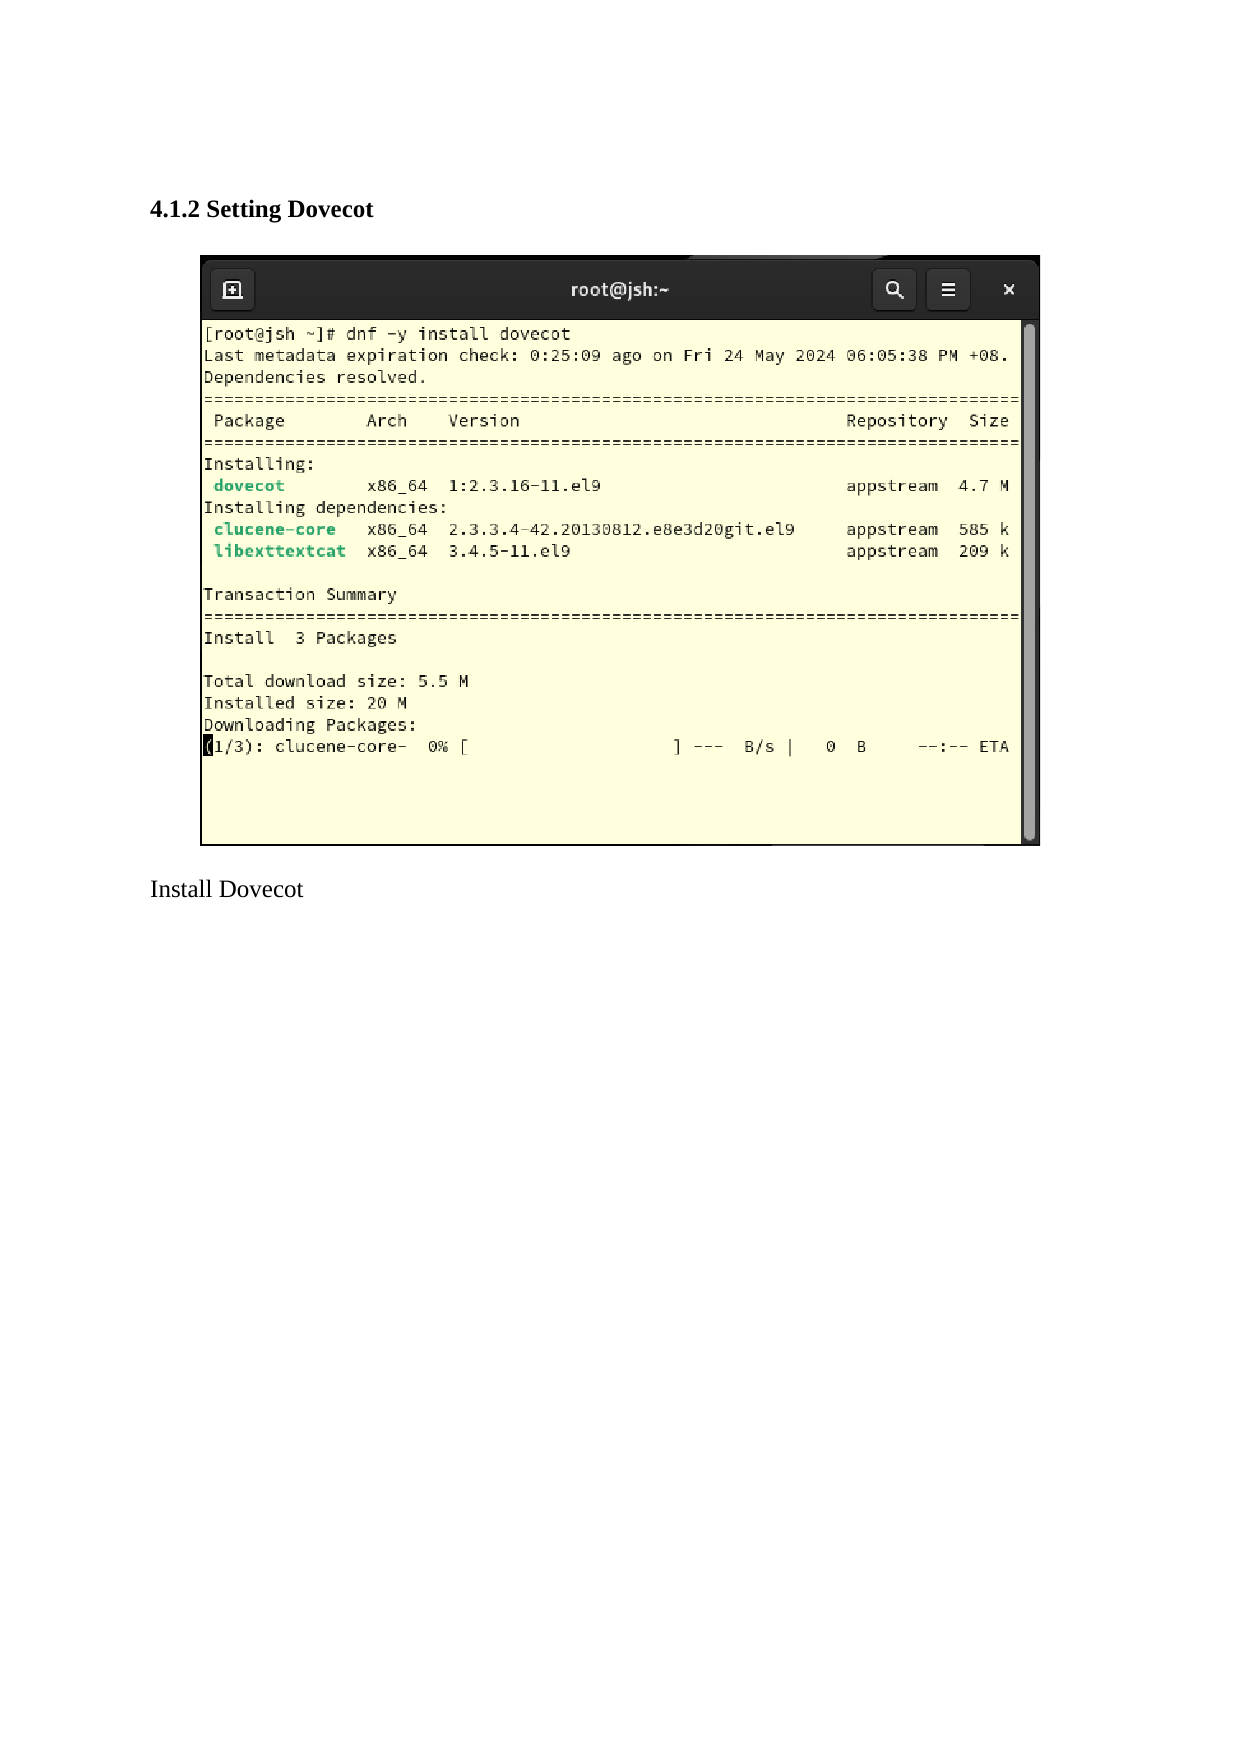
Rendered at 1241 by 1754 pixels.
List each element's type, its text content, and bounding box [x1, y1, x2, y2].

picture [200, 255, 1041, 846]
text Install Dovecot [150, 874, 1090, 903]
subtitle 4.1.2 Setting Dovecot [150, 194, 1090, 223]
